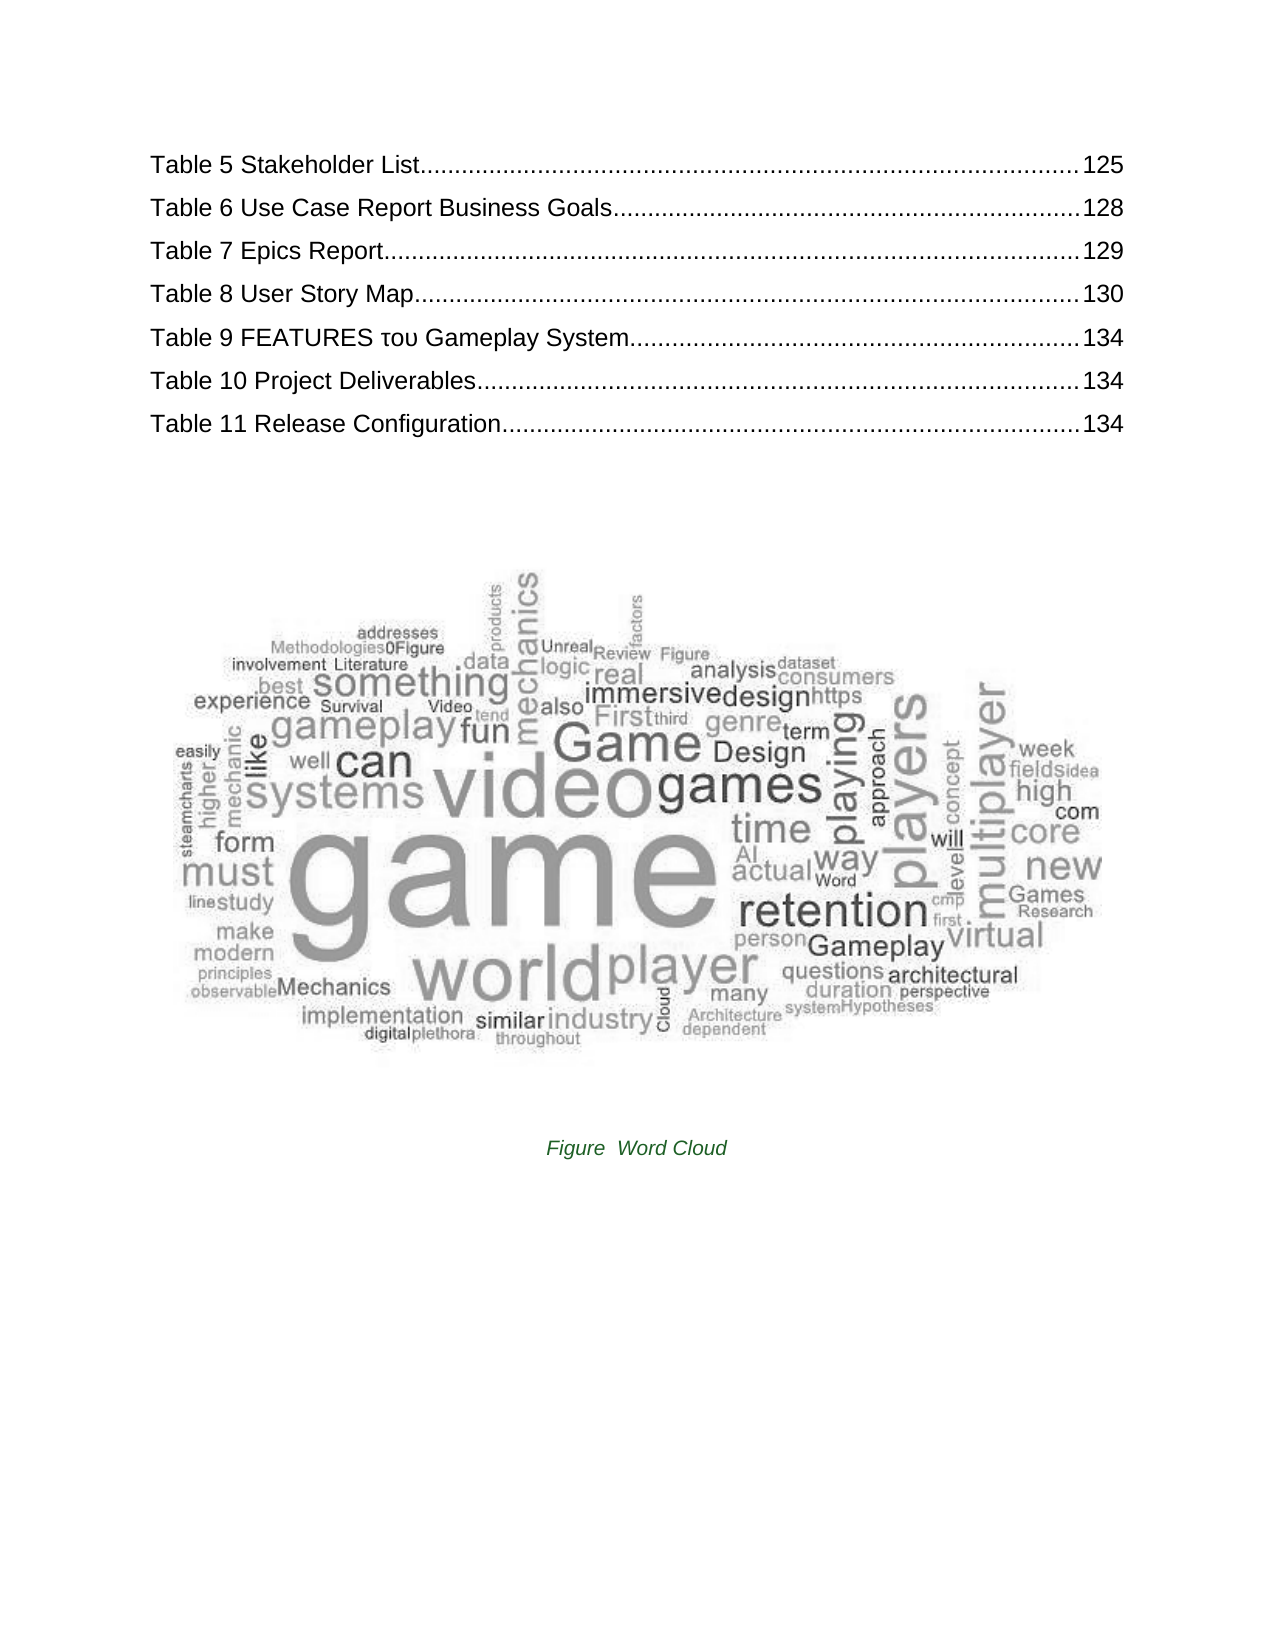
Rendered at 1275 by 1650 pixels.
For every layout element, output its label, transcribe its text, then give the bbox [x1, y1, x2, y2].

text Figure 2 Word Cloud [150, 1136, 1125, 1160]
text Table 10 Project Deliverables 134 [150, 366, 1125, 394]
text Table 5 Stakeholder List 125 [150, 150, 1125, 179]
text Table 9 FEATURES του Gameplay System 134 [150, 322, 1125, 351]
text Table 11 Release Configuration 134 [150, 409, 1125, 437]
text Table 6 Use Case Report Business Goals 128 [150, 193, 1125, 222]
text Table 8 User Story Map 130 [150, 279, 1125, 308]
text Table 7 Epics Report 129 [150, 236, 1125, 265]
